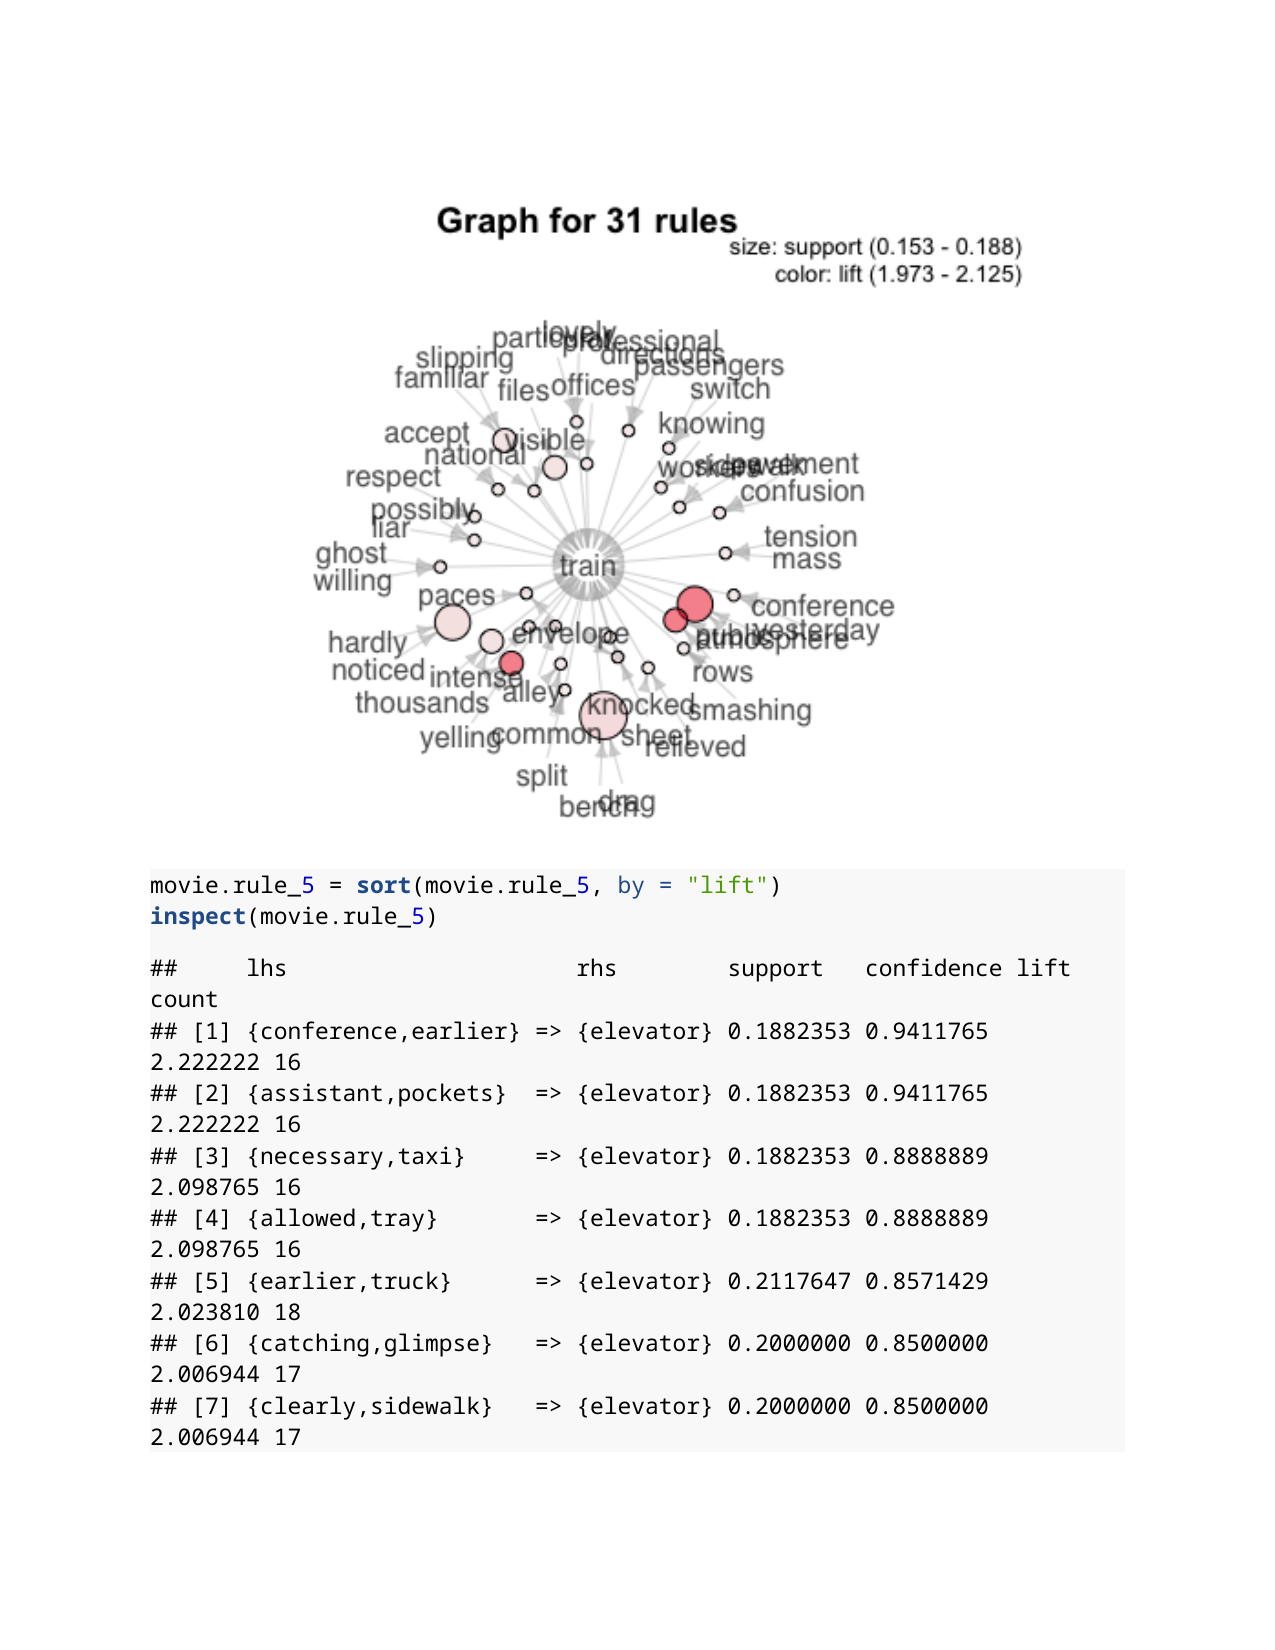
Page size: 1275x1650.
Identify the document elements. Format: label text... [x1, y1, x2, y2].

text movie.rule_5 = sort(movie.rule_5, by = "lift") inspect(movie.rule_5) [439, 869, 1125, 931]
picture [150, 150, 1025, 850]
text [150, 952, 1125, 1452]
